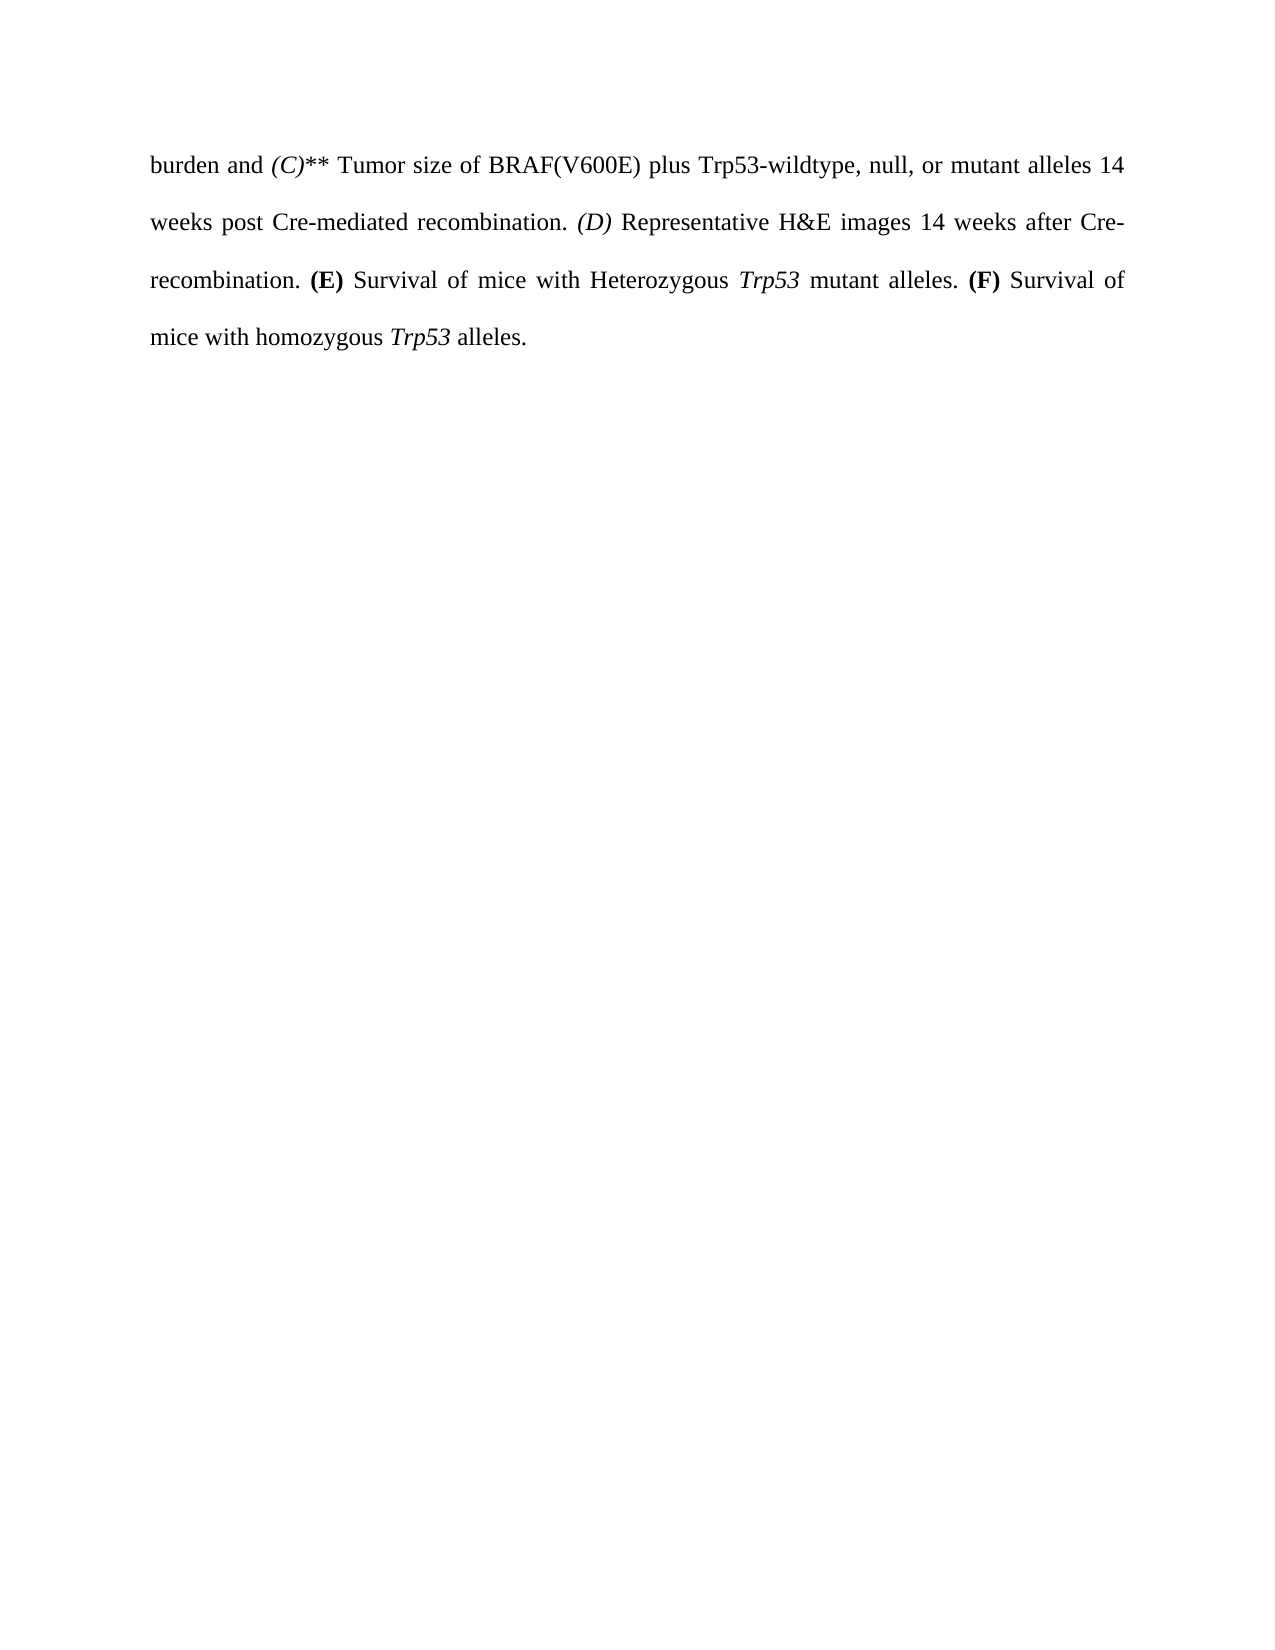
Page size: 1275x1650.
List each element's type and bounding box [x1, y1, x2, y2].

text [150, 150, 1125, 351]
